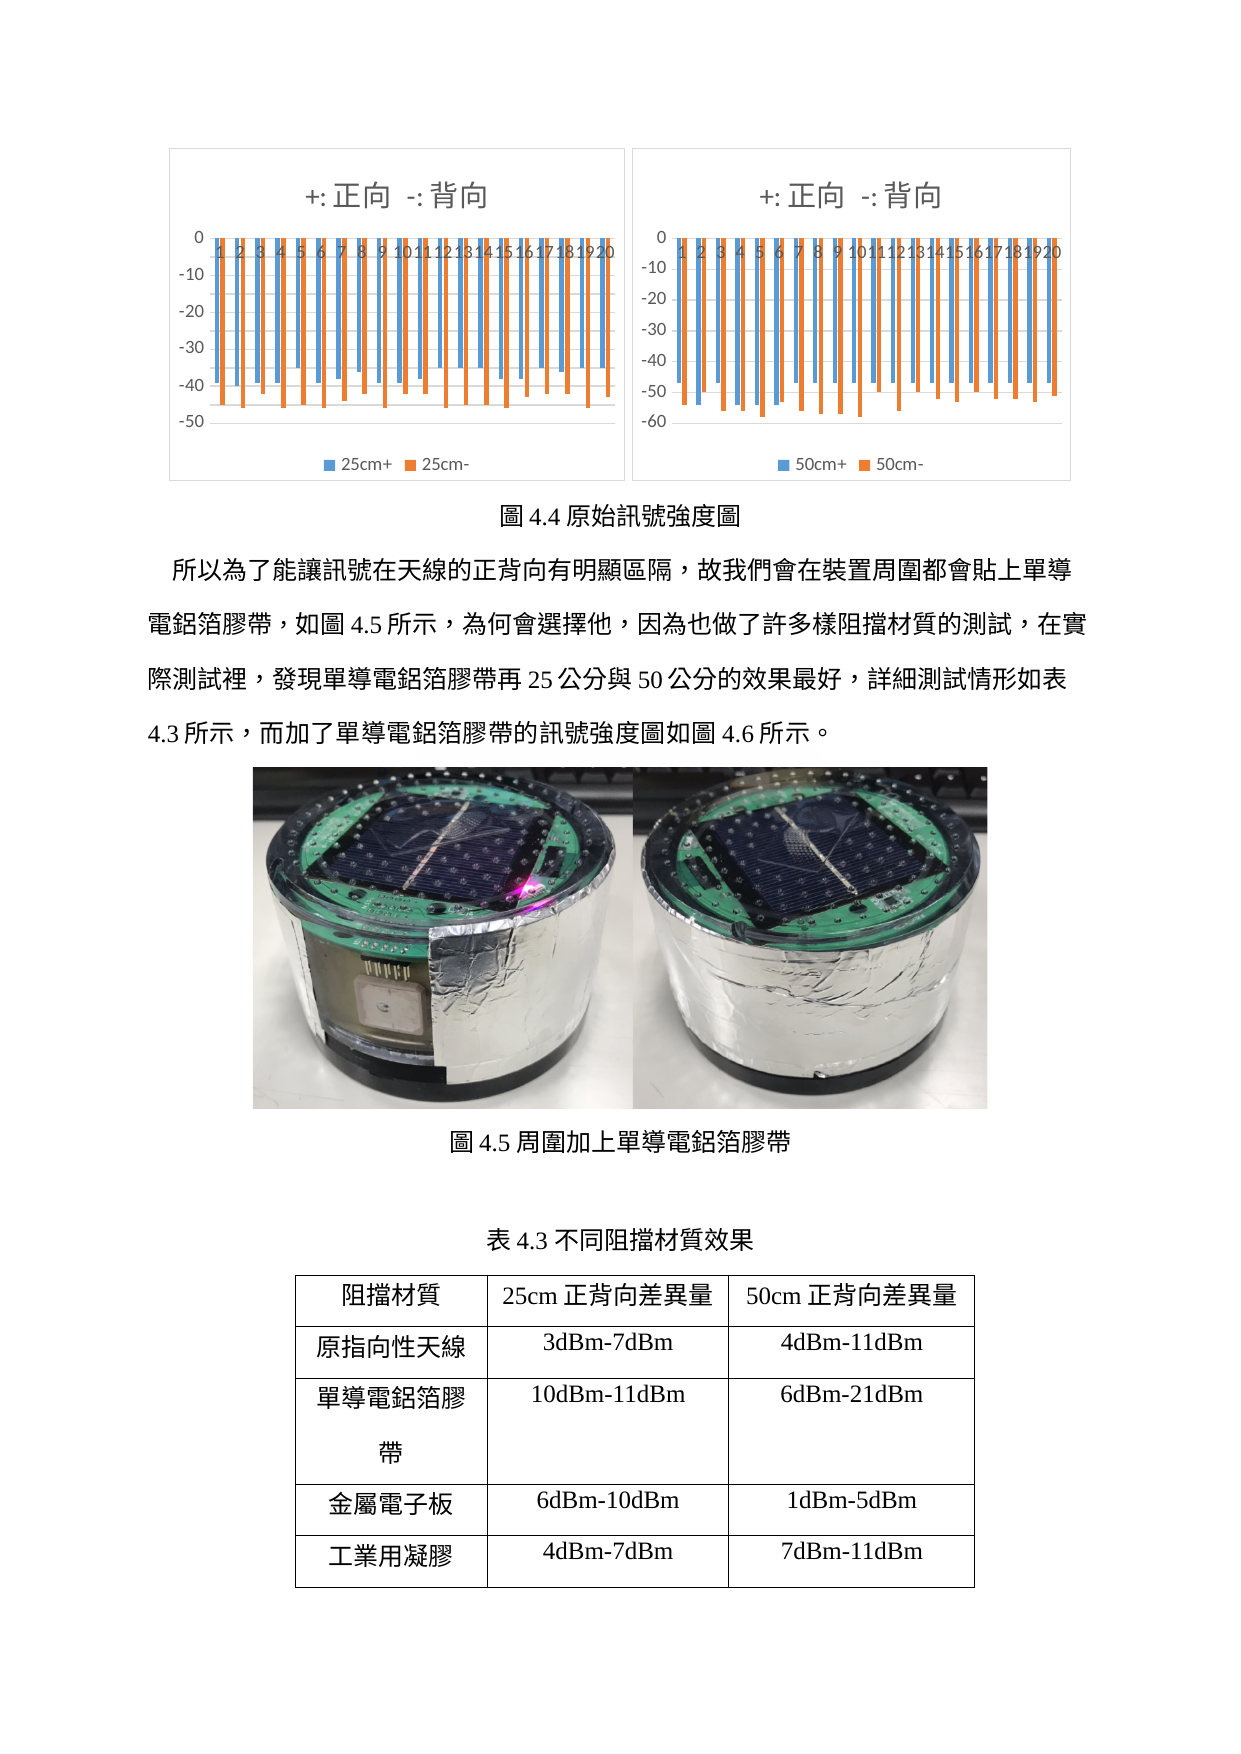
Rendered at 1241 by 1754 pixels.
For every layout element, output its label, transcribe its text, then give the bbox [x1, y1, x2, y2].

table_cell 原指向性天線 [296, 1327, 487, 1378]
table_cell 6dBm-10dBm [488, 1485, 728, 1535]
table_header 阻擋材質 [296, 1276, 487, 1326]
text 表4.3 不同阻擋材質效果 [148, 1220, 1092, 1257]
table_header 50cm 正背向差異量 [729, 1276, 974, 1326]
table_cell 6dBm-21dBm [729, 1379, 974, 1484]
table_cell 4dBm-11dBm [729, 1327, 974, 1378]
table_cell 7dBm-11dBm [729, 1536, 974, 1587]
table_cell 10dBm-11dBm [488, 1379, 728, 1484]
table_cell 金屬電子板 [296, 1485, 487, 1535]
text 圖4.4 原始訊號強度圖 [148, 496, 1092, 532]
table_cell 單導電鋁箔膠帶 [296, 1379, 487, 1484]
text 圖4.5 周圍加上單導電鋁箔膠帶 [148, 1123, 1092, 1159]
table_header 25cm 正背向差異量 [488, 1276, 728, 1326]
text 所以為了能讓訊號在天線的正背向有明顯區隔，故我們會在裝置周圍都會貼上單導電鋁箔膠帶，如圖4.5所示，為何會選擇他，因為也做了許多樣阻擋材質的測試，在實際測試裡，發現單導電鋁箔膠帶再25公分與50公分的效果最好，詳細測試情形如表4.3所示，而加了單導電鋁箔膠帶的訊號強度圖如圖4.6所示。 [148, 550, 1092, 750]
table_cell 1dBm-5dBm [729, 1485, 974, 1535]
picture [252, 767, 988, 1109]
table_cell 工業用凝膠 [296, 1536, 487, 1587]
table_cell 4dBm-7dBm [488, 1536, 728, 1587]
table_cell 3dBm-7dBm [488, 1327, 728, 1378]
